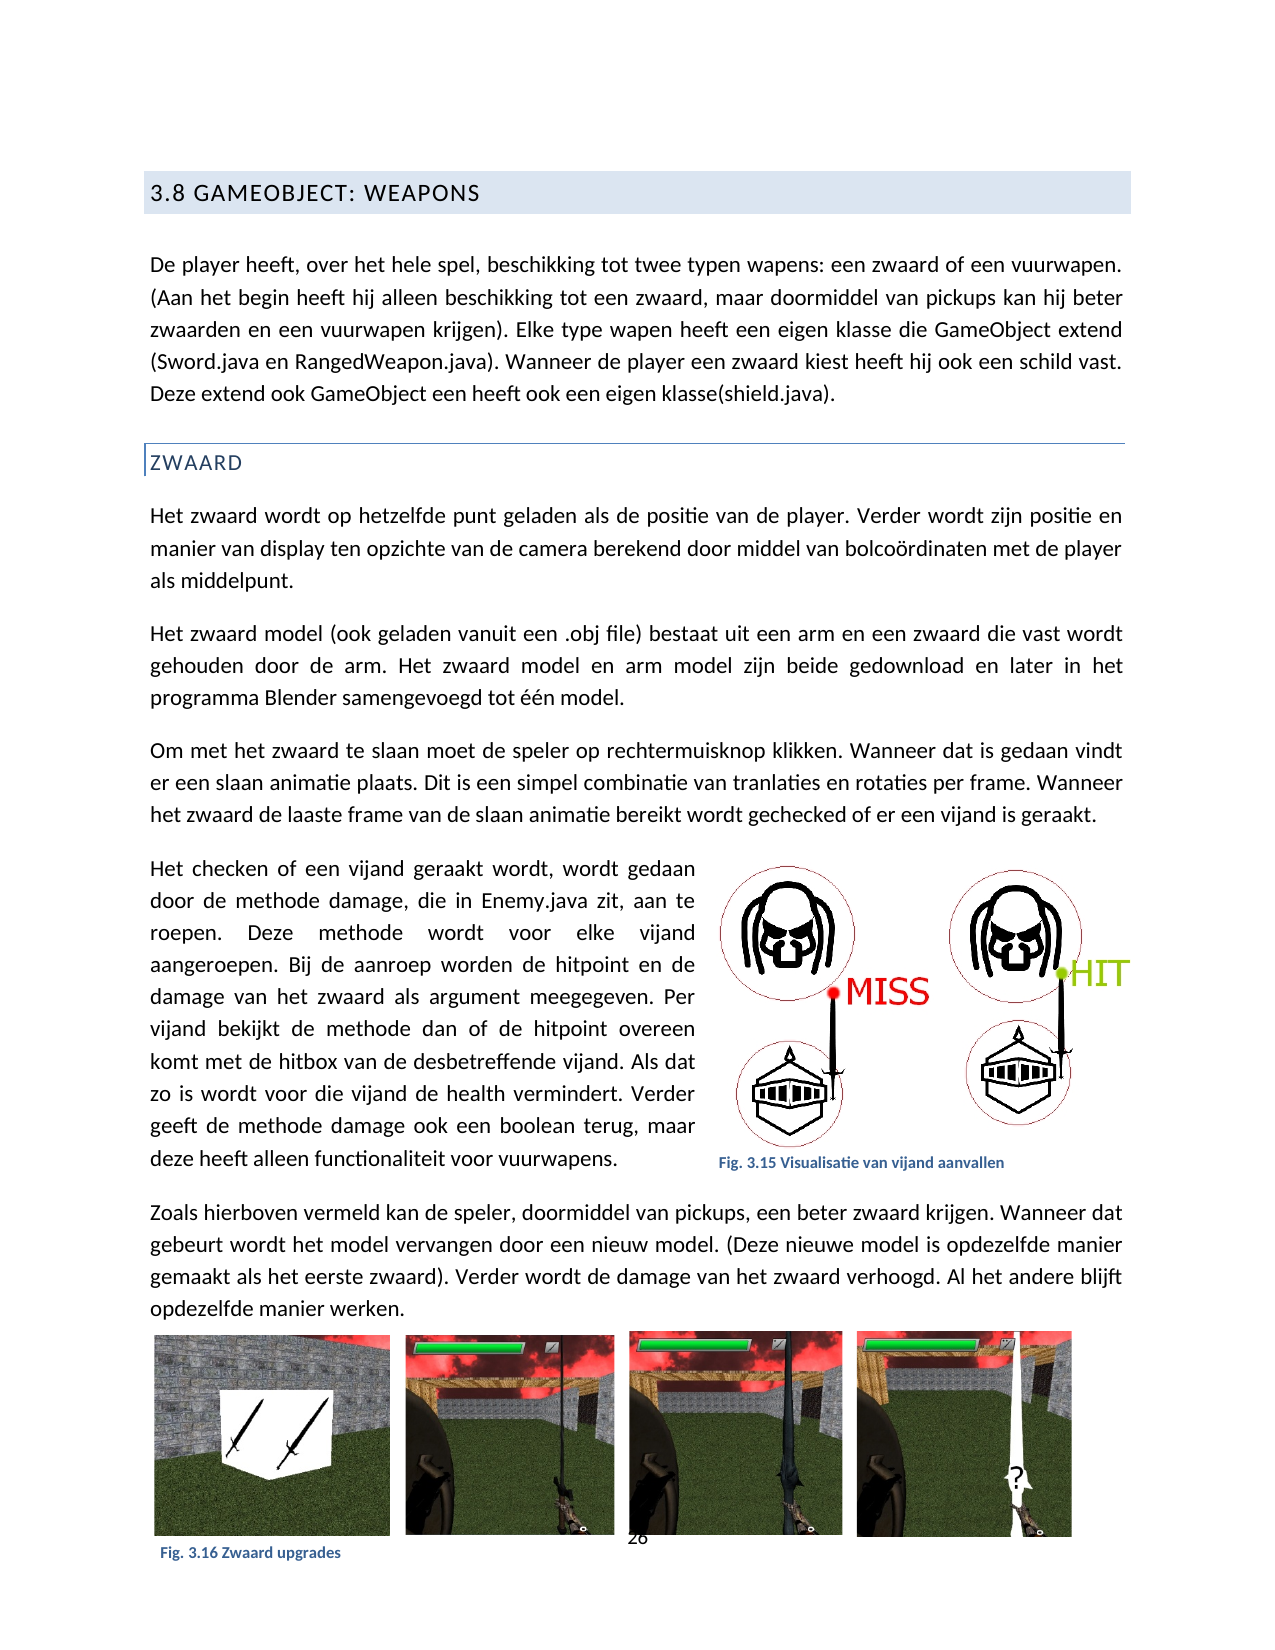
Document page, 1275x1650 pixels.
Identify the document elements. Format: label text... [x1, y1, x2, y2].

text Het zwaard wordt op hetzelfde punt geladen als de positie van de player. Verder wordt zijn positie en manier van display ten opzichte van de camera berekend door middel van bolcoördinaten met de player als middelpunt. [150, 501, 1125, 594]
picture [154, 1335, 390, 1536]
text Zoals hierboven vermeld kan de speler, doormiddel van pickups, een beter zwaard krijgen. Wanneer dat gebeurt wordt het model vervangen door een nieuw model. (Deze nieuwe model is opdezelfde manier gemaakt als het eerste zwaard). Verder wordt de damage van het zwaard verhoogd. Al het andere blijft opdezelfde manier werken. [150, 1198, 1125, 1322]
subtitle Zwaard [146, 444, 1125, 476]
subtitle 3.8 GameObject: weapons [150, 177, 1125, 208]
text Het zwaard model (ook geladen vanuit een .obj file) bestaat uit een arm en een zwaard die vast wordt gehouden door de arm. Het zwaard model en arm model zijn beide gedownload en later in het programma Blender samengevoegd tot één model. [150, 619, 1125, 711]
picture [405, 1335, 615, 1535]
text De player heeft, over het hele spel, beschikking tot twee typen wapens: een zwaard of een vuurwapen. (Aan het begin heeft hij alleen beschikking tot een zwaard, maar doormiddel van pickups kan hij beter zwaarden en een vuurwapen krijgen). Elke type wapen heeft een eigen klasse die GameObject extend (Sword.java en RangedWeapon.java). Wanneer de player een zwaard kiest heeft hij ook een schild vast. Deze extend ook GameObject een heeft ook een eigen klasse(shield.java). [150, 251, 1125, 407]
picture [679, 827, 1150, 1198]
picture [856, 1331, 1072, 1537]
text Het checken of een vijand geraakt wordt, wordt gedaan door de methode damage, die in Enemy.java zit, aan te roepen. Deze methode wordt voor elke vijand aangeroepen. Bij de aanroep worden de hitpoint en de damage van het zwaard als argument meegegeven. Per vijand bekijkt de methode dan of de hitpoint overeen komt met de hitbox van de desbetreffende vijand. Als dat zo is wordt voor die vijand de health vermindert. Verder geeft de methode damage ook een boolean terug, maar deze heeft alleen functionaliteit voor vuurwapens. [150, 854, 696, 1172]
text Om met het zwaard te slaan moet de speler op rechtermuisknop klikken. Wanneer dat is gedaan vindt er een slaan animatie plaats. Dit is een simpel combinatie van tranlaties en rotaties per frame. Wanneer het zwaard de laaste frame van de slaan animatie bereikt wordt gechecked of er een vijand is geraakt. [150, 736, 1125, 829]
picture [629, 1331, 843, 1535]
